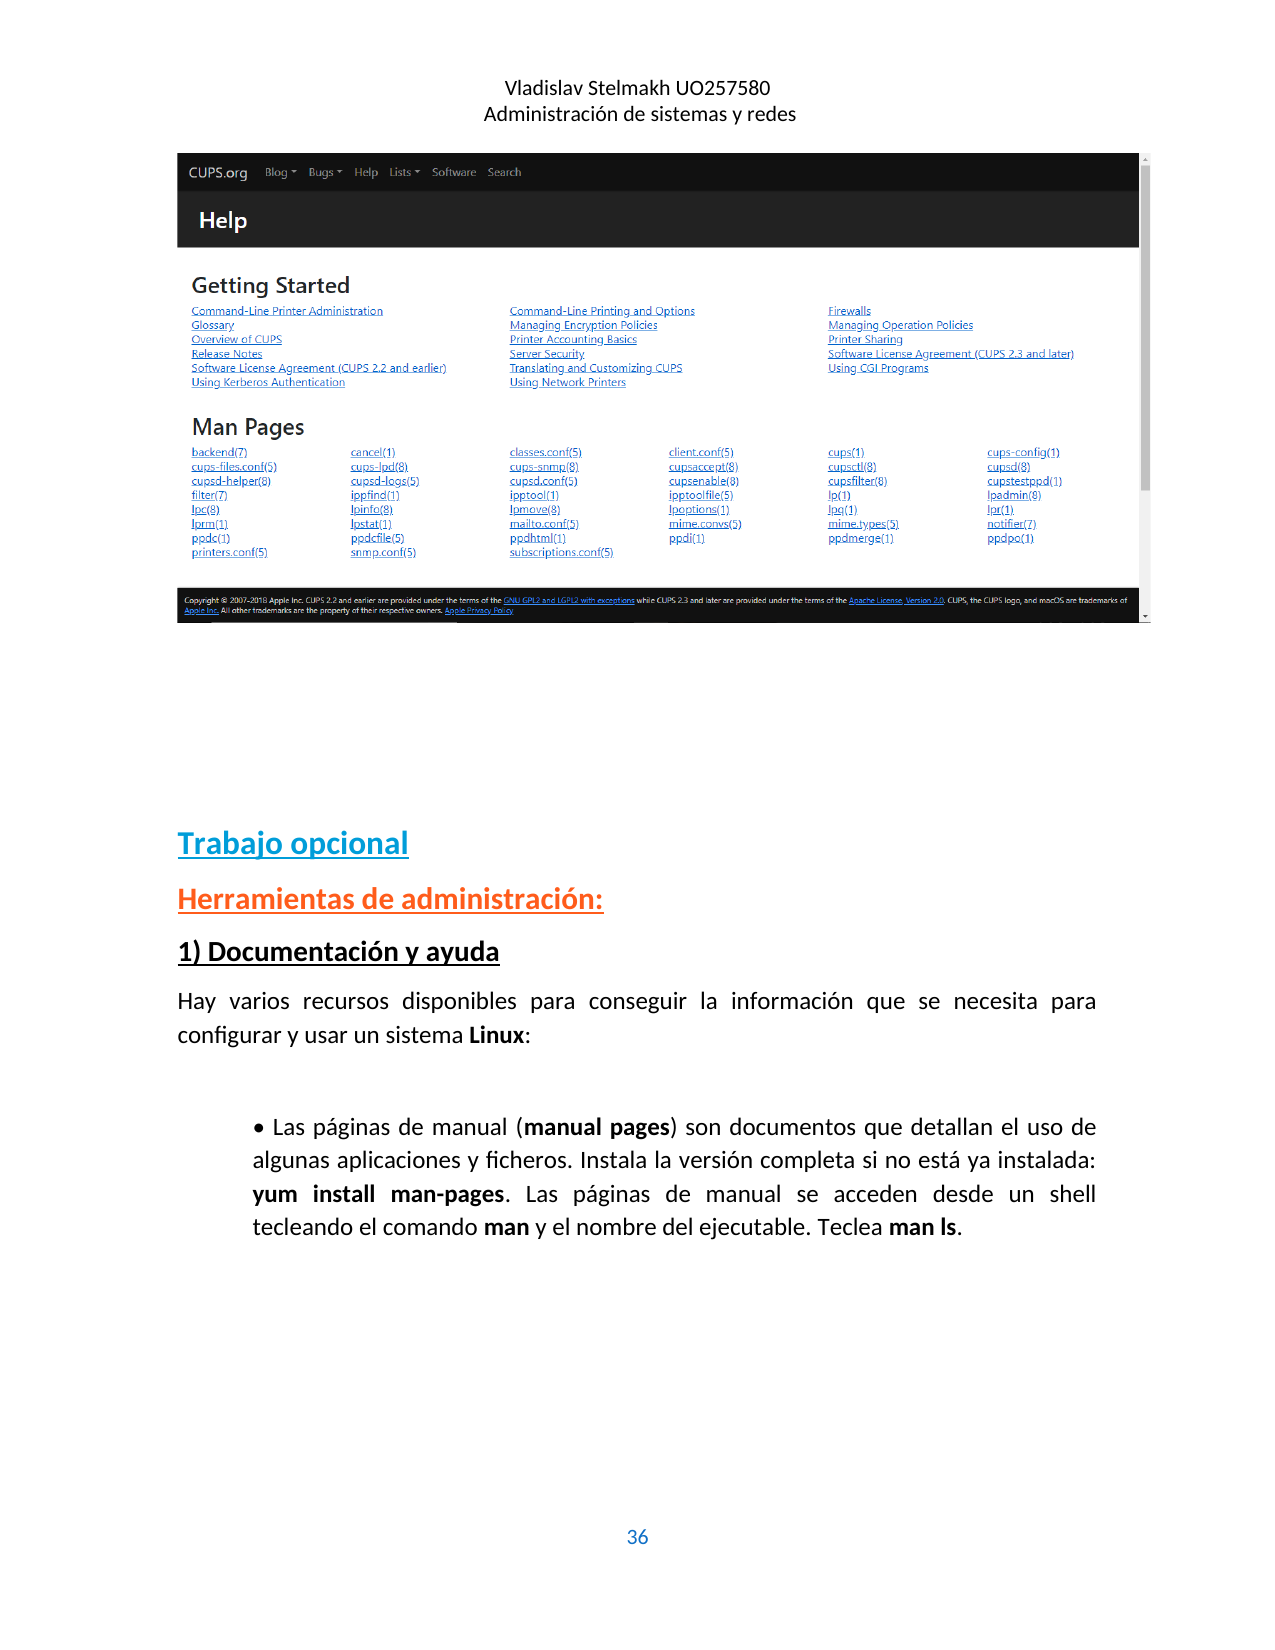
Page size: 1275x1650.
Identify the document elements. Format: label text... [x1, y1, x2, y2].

text 1) Documentación y ayuda [177, 933, 1098, 969]
picture [177, 153, 1151, 623]
text Hay varios recursos disponibles para conseguir la información que se necesita para configurar y usar un sistema Linux: [177, 985, 1098, 1049]
text Herramientas de administración: [177, 879, 1098, 917]
text Trabajo opcional [177, 822, 1098, 863]
text • Las páginas de manual (manual pages) son documentos que detallan el uso de algunas aplicaciones y ficheros. Instala la versión completa si no está ya instalada: yum install man-pages. Las páginas de manual se acceden desde un shell tecleando el comando man y el nombre del ejecutable. Teclea man ls. [252, 1111, 1098, 1242]
